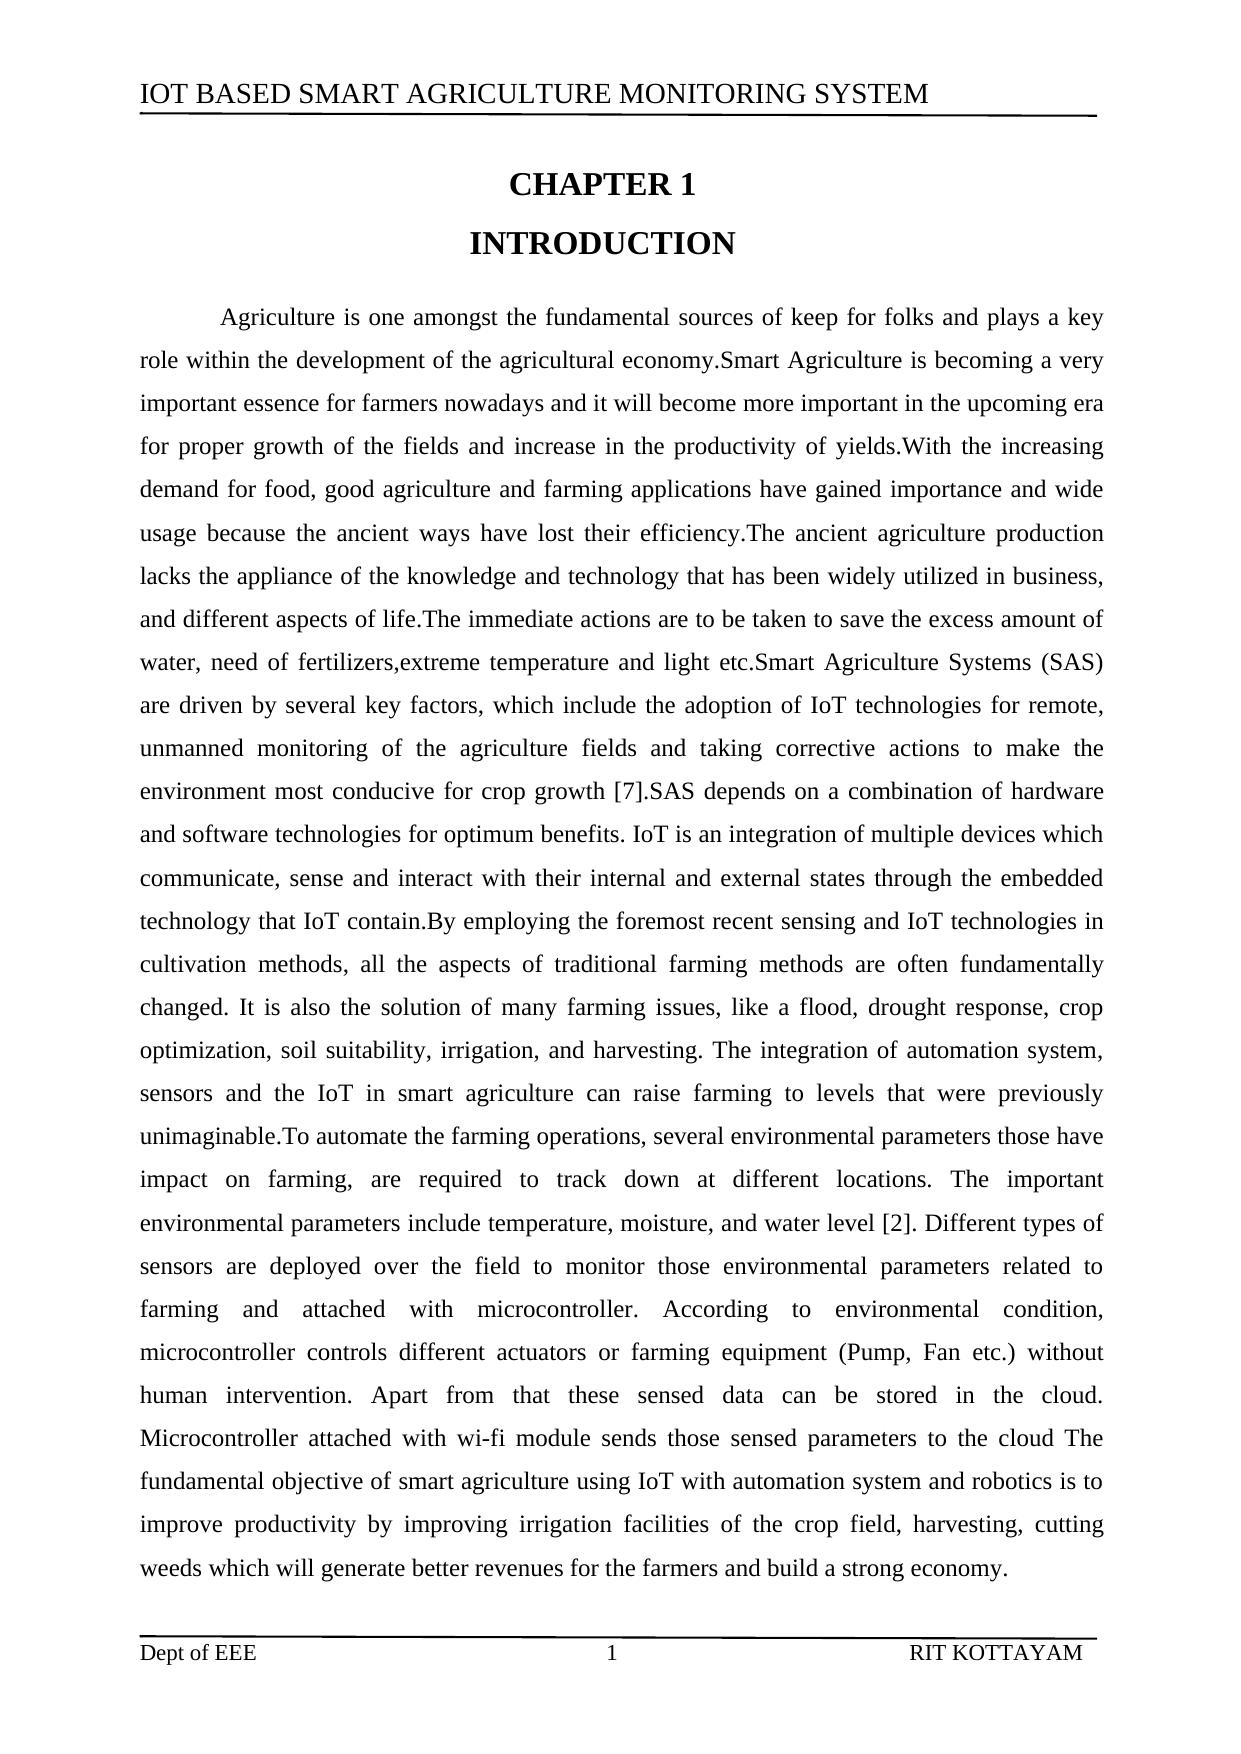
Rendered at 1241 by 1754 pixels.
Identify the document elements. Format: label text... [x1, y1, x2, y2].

text CHAPTER 1 [139, 164, 1066, 203]
text INTRODUCTION [139, 224, 1066, 262]
text Agriculture is one amongst the fundamental sources of keep for folks and plays a key role within the development of the agricultural economy.Smart Agriculture is becoming a very important essence for farmers nowadays and it will become more important in the upcoming era for proper growth of the fields and increase in the productivity of yields.With the increasing demand for food, good agriculture and farming applications have gained importance and wide usage because the ancient ways have lost their efficiency.The ancient agriculture production lacks the appliance of the knowledge and technology that has been widely utilized in business, and different aspects of life.The immediate actions are to be taken to save the excess amount of water, need of fertilizers,extreme temperature and light etc.Smart Agriculture Systems (SAS) are driven by several key factors, which include the adoption of IoT technologies for remote, unmanned monitoring of the agriculture fields and taking corrective actions to make the environment most conducive for crop growth [7].SAS depends on a combination of hardware and software technologies for optimum benefits. IoT is an integration of multiple devices which communicate, sense and interact with their internal and external states through the embedded technology that IoT contain.By employing the foremost recent sensing and IoT technologies in cultivation methods, all the aspects of traditional farming methods are often fundamentally changed. It is also the solution of many farming issues, like a flood, drought response, crop optimization, soil suitability, irrigation, and harvesting. The integration of automation system, sensors and the IoT in smart agriculture can raise farming to levels that were previously unimaginable.To automate the farming operations, several environmental parameters those have impact on farming, are required to track down at different locations. The important environmental parameters include temperature, moisture, and water level [2]. Different types of sensors are deployed over the field to monitor those environmental parameters related to farming and attached with microcontroller. According to environmental condition, microcontroller controls different actuators or farming equipment (Pump, Fan etc.) without human intervention. Apart from that these sensed data can be stored in the cloud. Microcontroller attached with wi-fi module sends those sensed parameters to the cloud The fundamental objective of smart agriculture using IoT with automation system and robotics is to improve productivity by improving irrigation facilities of the crop field, harvesting, cutting weeds which will generate better revenues for the farmers and build a strong economy. [139, 302, 1105, 1581]
